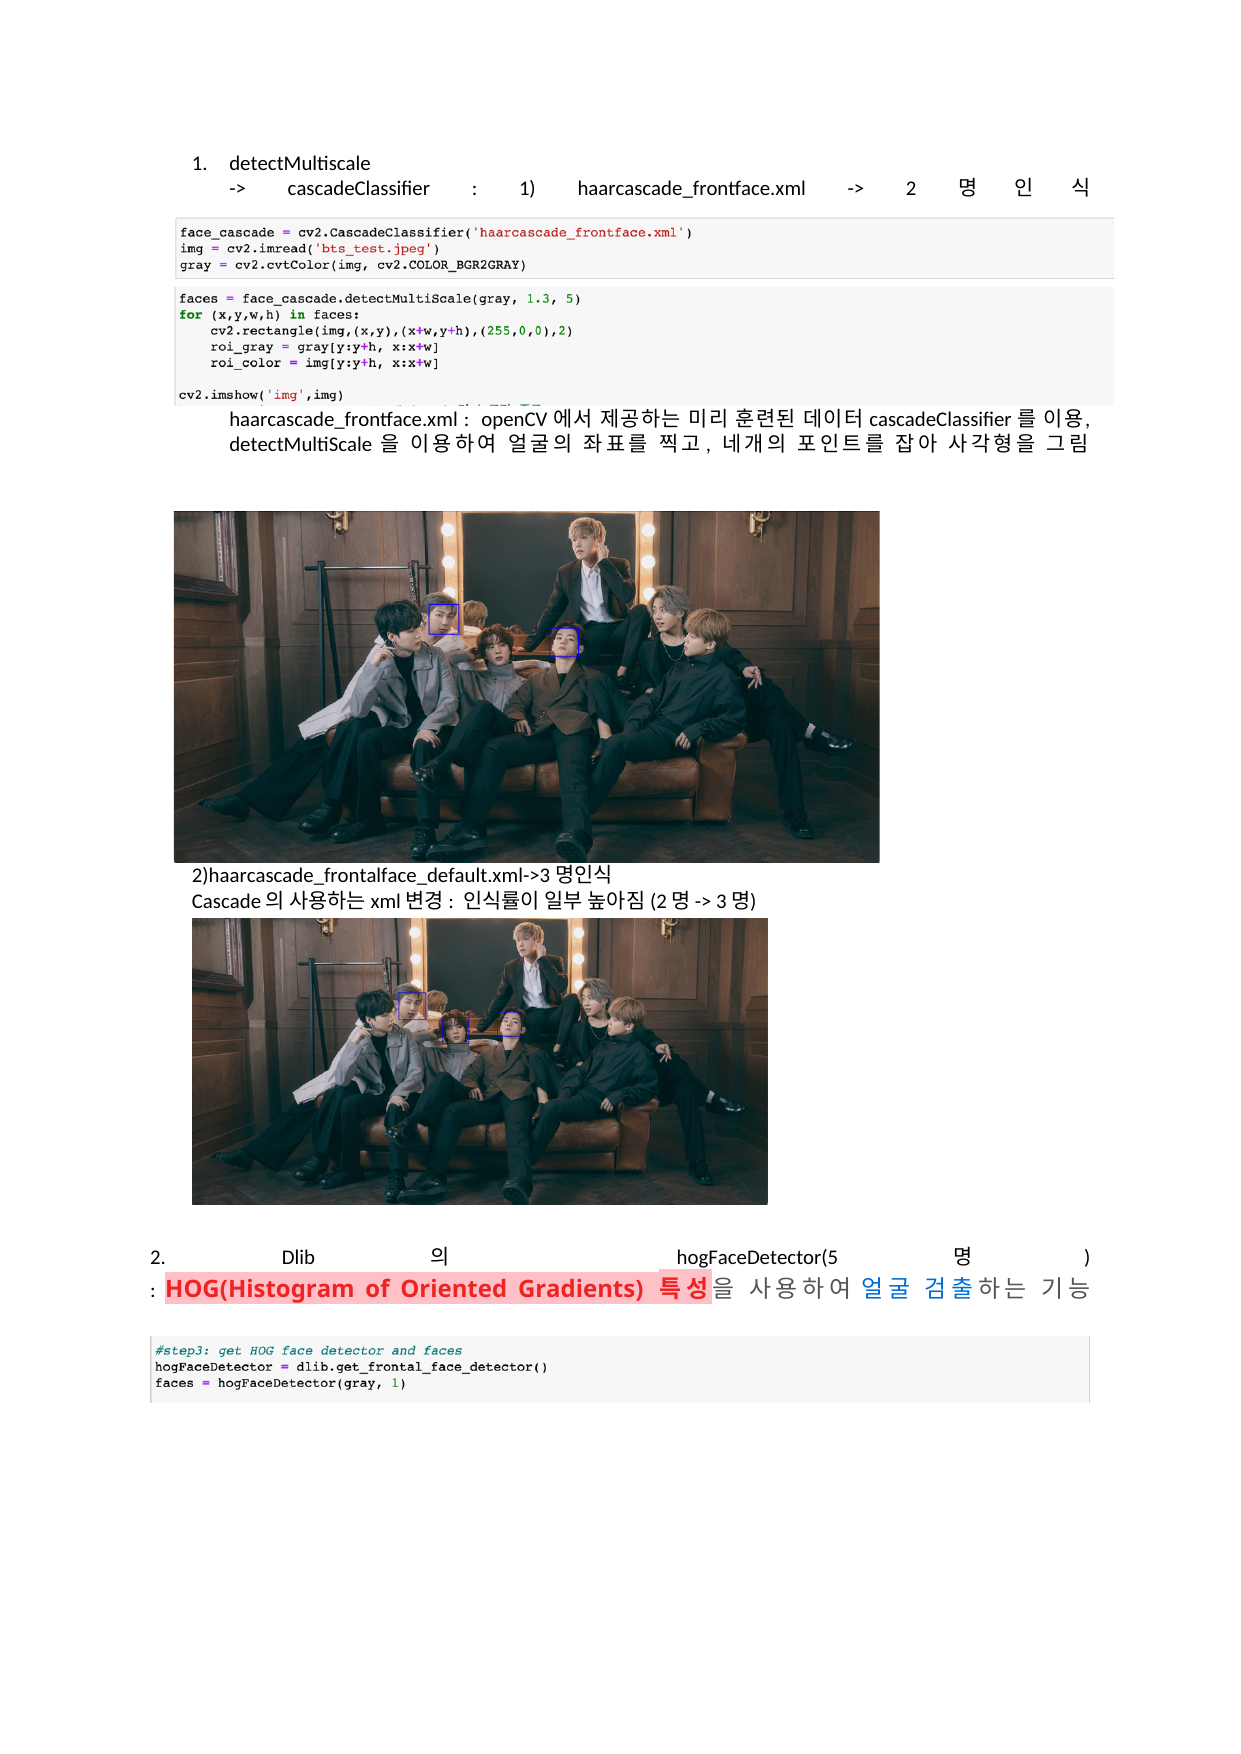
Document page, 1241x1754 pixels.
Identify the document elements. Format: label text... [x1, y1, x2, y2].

list detectMultiscale -> cascadeClassifier : 1) haarcascade_frontface.xml -> 2명인식 haarcascade_frontface.xml : openCV에서 제공하는 미리 훈련된 데이터cascadeClassifier를 이용, detectMultiScale을 이용하여 얼굴의 좌표를 찍고, 네개의 포인트를 잡아 사각형을 그림 [192, 150, 1090, 216]
picture [150, 1336, 1091, 1403]
picture [173, 287, 1114, 406]
picture [173, 511, 880, 863]
text Cascade의 사용하는 xml변경 : 인식률이 일부 높아짐 (2명 -> 3명) [192, 888, 1090, 913]
picture [192, 918, 768, 1205]
list detectMultiscale -> cascadeClassifier : 1) haarcascade_frontface.xml -> 2명인식 haarcascade_frontface.xml : openCV에서 제공하는 미리 훈련된 데이터cascadeClassifier를 이용, detectMultiScale을 이용하여 얼굴의 좌표를 찍고, 네개의 포인트를 잡아 사각형을 그림 [192, 406, 1090, 482]
picture [173, 216, 1114, 279]
